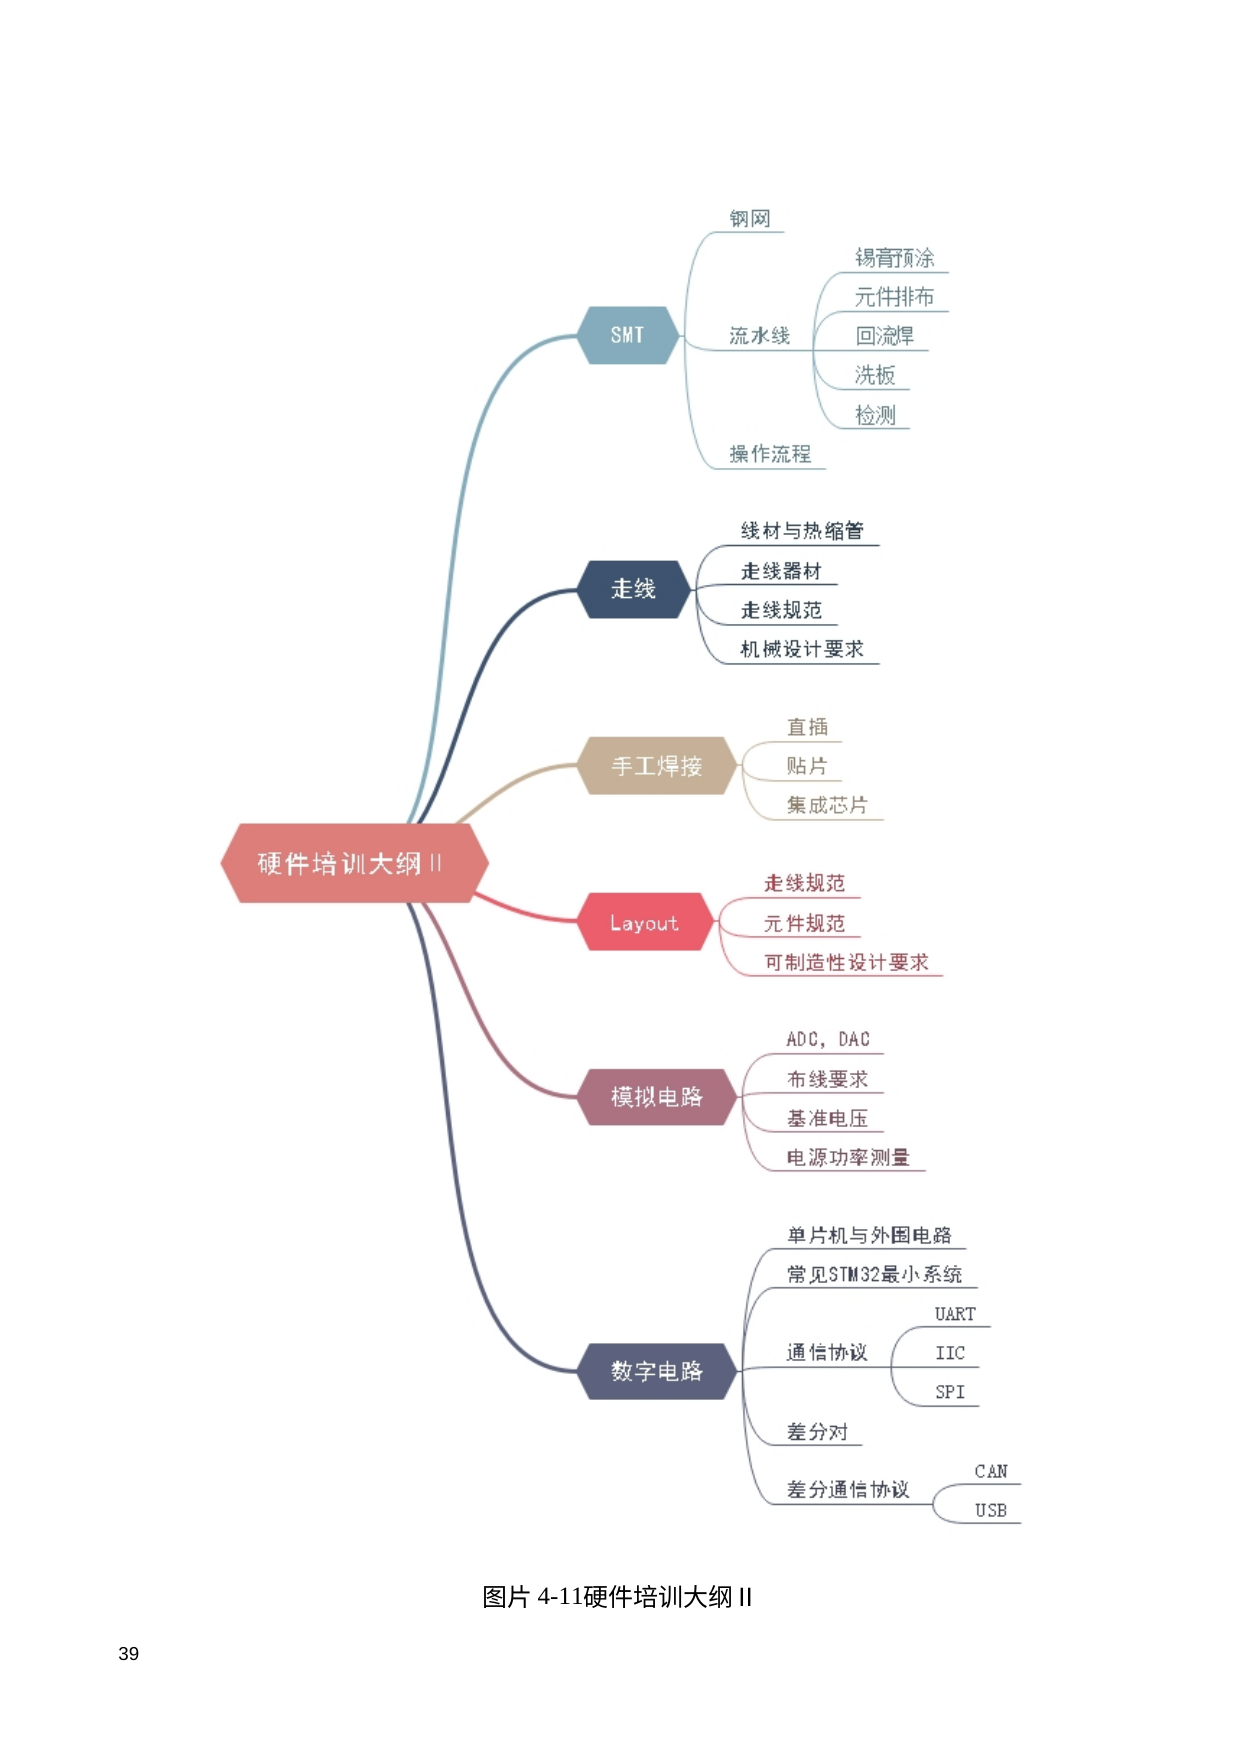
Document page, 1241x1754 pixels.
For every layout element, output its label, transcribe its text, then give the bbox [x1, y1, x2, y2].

picture [189, 171, 1051, 1553]
